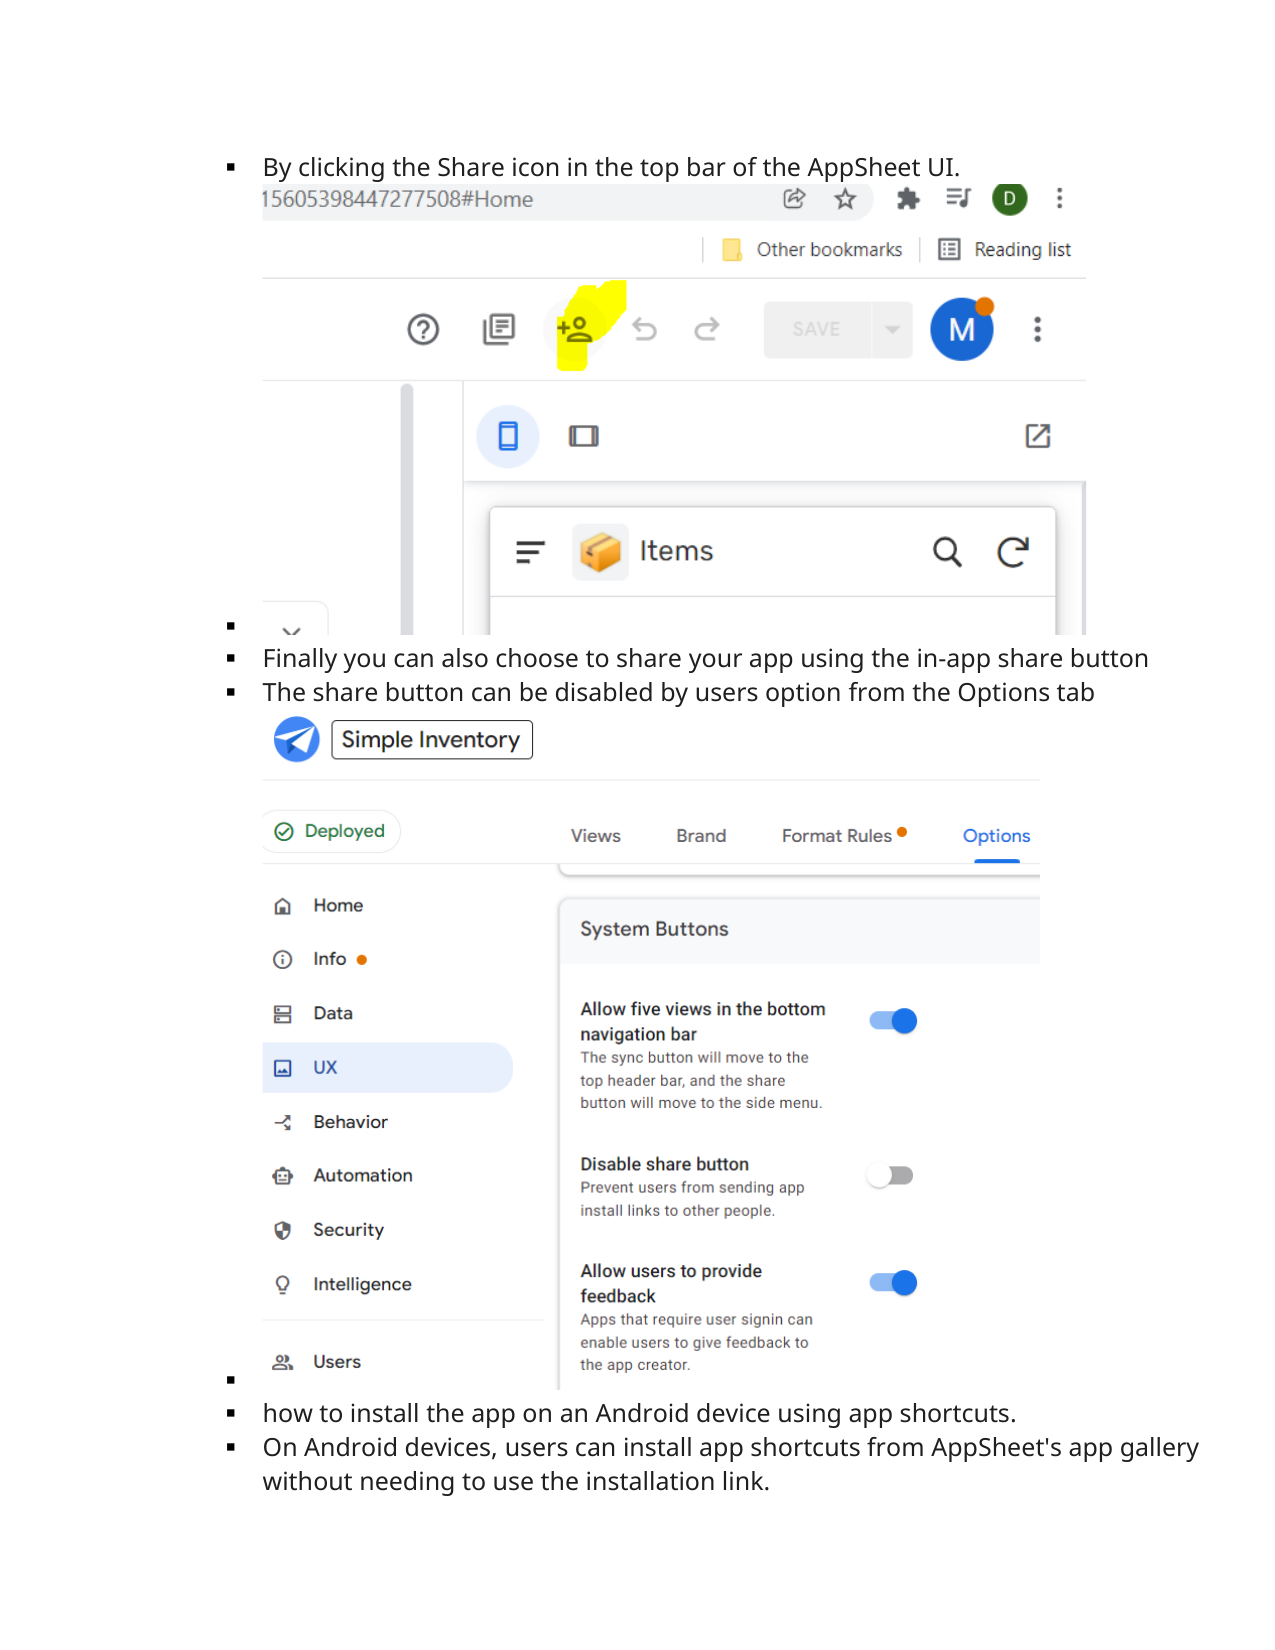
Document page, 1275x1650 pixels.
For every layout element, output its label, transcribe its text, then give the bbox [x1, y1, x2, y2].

list Finally you can also choose to share your app using the in-app share button [225, 641, 1209, 675]
list The share button can be disabled by users option from the Options tab [225, 675, 1209, 709]
list how to install the app on an Android device using app shortcuts. [225, 1395, 1209, 1429]
picture [262, 184, 1087, 635]
picture [262, 708, 1040, 1390]
list By clicking the Share icon in the top bar of the AppSheet UI. [225, 150, 1209, 184]
list On Android devices, users can install app shortcuts from AppSheet's app gallery without needing to use the installation link. [225, 1429, 1209, 1498]
